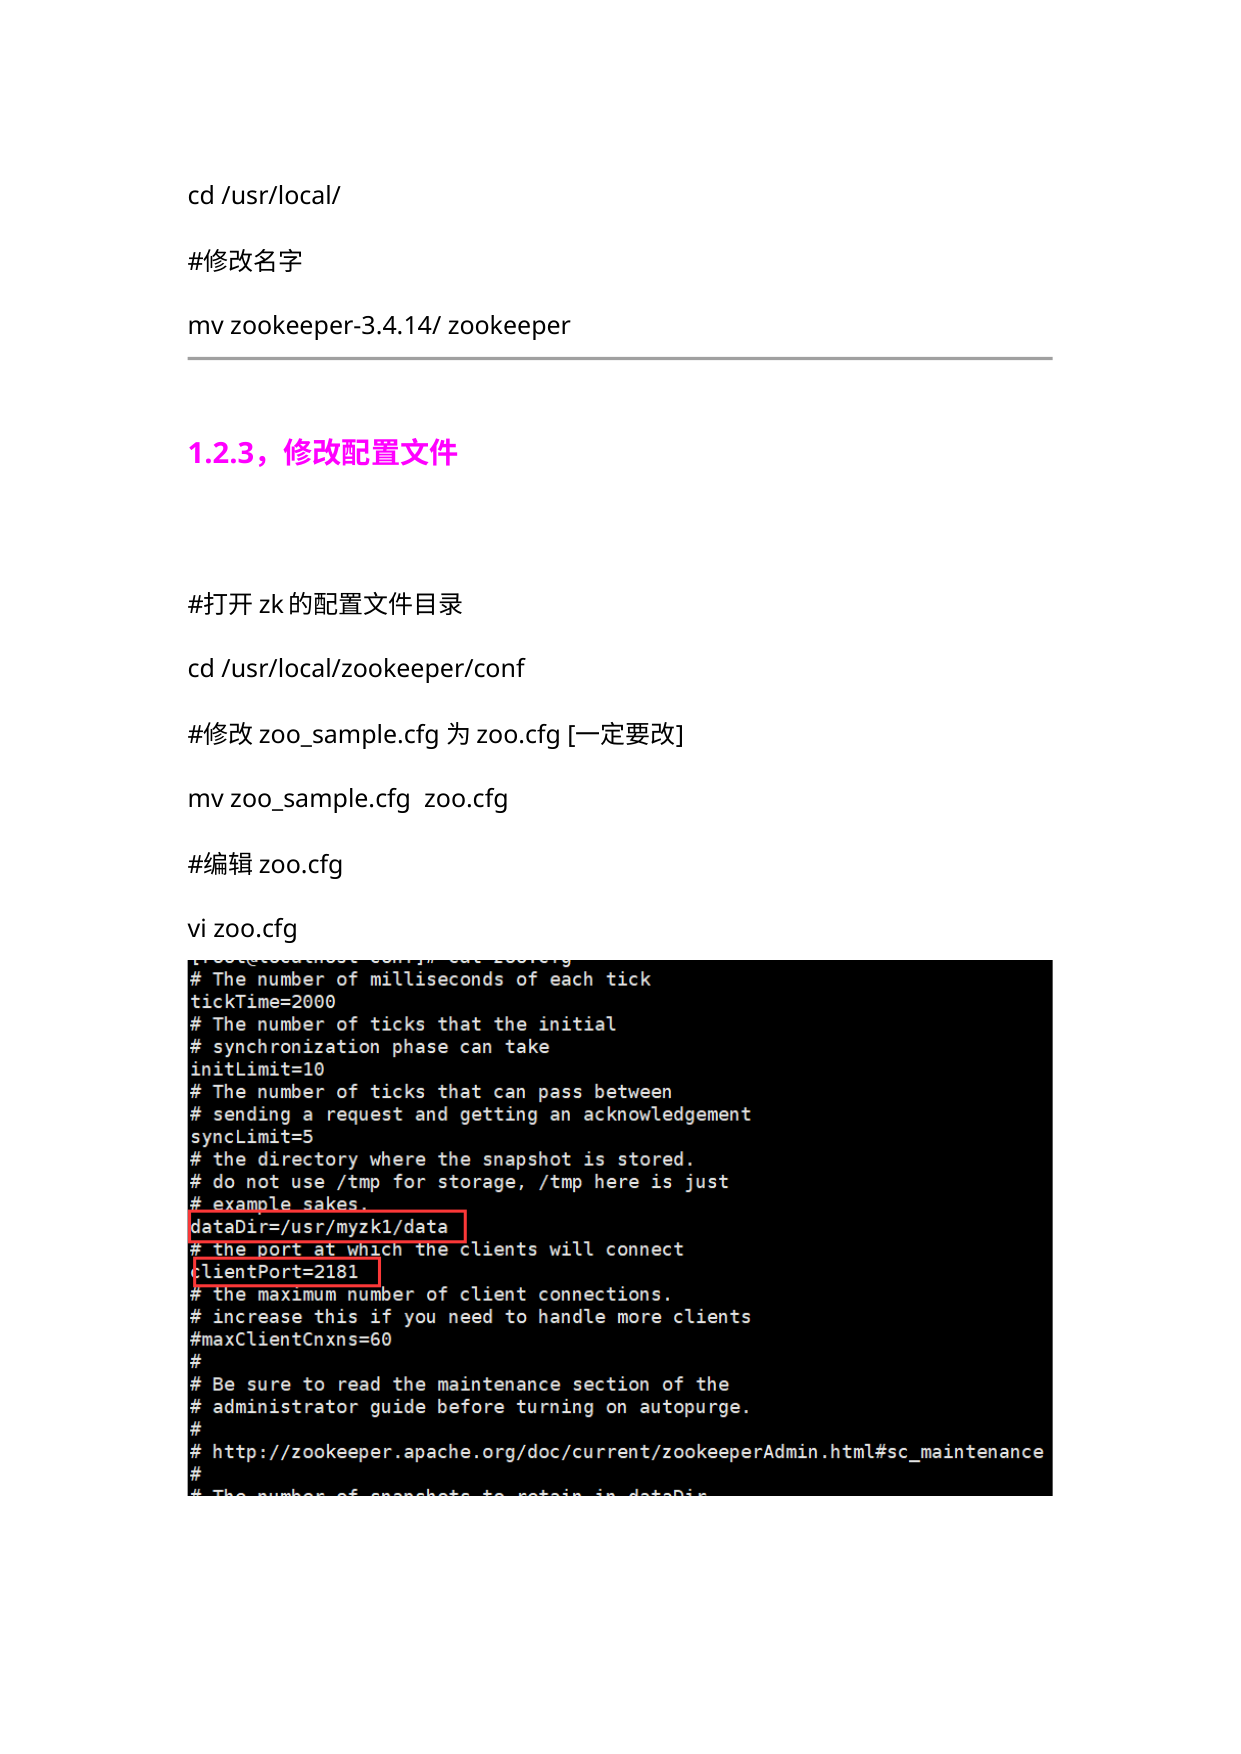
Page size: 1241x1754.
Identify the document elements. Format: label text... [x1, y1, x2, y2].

text #修改名字 [187, 227, 1053, 292]
picture [187, 960, 1053, 1496]
text cd /usr/local/ [187, 162, 1053, 227]
subtitle 1.2.3，修改配置文件 [187, 419, 1053, 484]
text mv zoo_sample.cfg zoo.cfg [187, 765, 1053, 830]
text cd /usr/local/zookeeper/conf [187, 635, 1053, 700]
text vi zoo.cfg [187, 895, 1053, 960]
text #编辑zoo.cfg [187, 830, 1053, 895]
text #打开zk的配置文件目录 [187, 570, 1053, 635]
text #修改zoo_sample.cfg 为zoo.cfg [一定要改] [187, 700, 1053, 765]
text mv zookeeper-3.4.14/ zookeeper [187, 292, 1053, 356]
